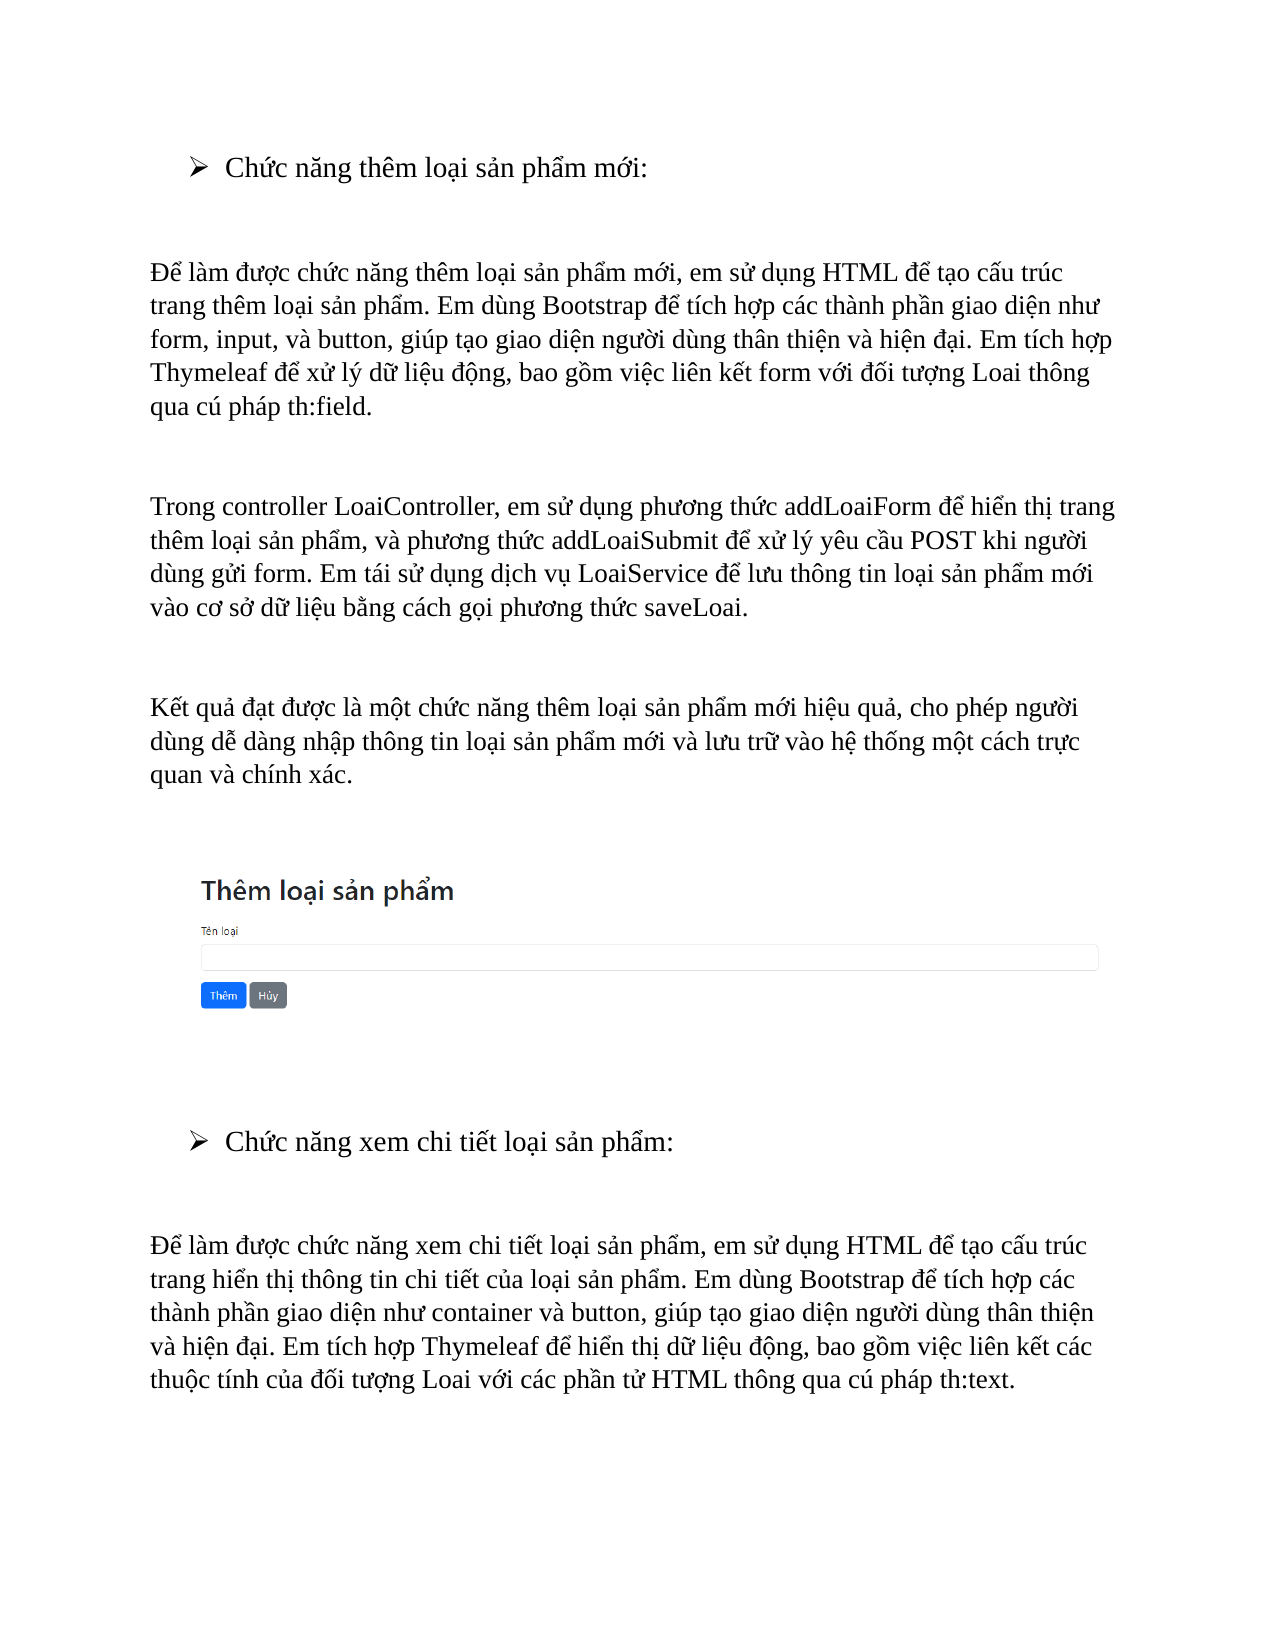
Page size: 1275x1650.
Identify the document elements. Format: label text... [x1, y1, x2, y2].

text Để làm được chức năng xem chi tiết loại sản phẩm, em sử dụng HTML để tạo cấu trúc trang hiển thị thông tin chi tiết của loại sản phẩm. Em dùng Bootstrap để tích hợp các thành phần giao diện như container và button, giúp tạo giao diện người dùng thân thiện và hiện đại. Em tích hợp Thymeleaf để hiển thị dữ liệu động, bao gồm việc liên kết các thuộc tính của đối tượng Loai với các phần tử HTML thông qua cú pháp th:text. [150, 1229, 1125, 1395]
list Chức năng xem chi tiết loại sản phẩm: [187, 1124, 1125, 1157]
list Chức năng thêm loại sản phẩm mới: [187, 150, 1125, 184]
text Để làm được chức năng thêm loại sản phẩm mới, em sử dụng HTML để tạo cấu trúc trang thêm loại sản phẩm. Em dùng Bootstrap để tích hợp các thành phần giao diện như form, input, và button, giúp tạo giao diện người dùng thân thiện và hiện đại. Em tích hợp Thymeleaf để xử lý dữ liệu động, bao gồm việc liên kết form với đối tượng Loai thông qua cú pháp th:field. [150, 256, 1125, 421]
picture [150, 861, 1125, 1049]
text Kết quả đạt được là một chức năng thêm loại sản phẩm mới hiệu quả, cho phép người dùng dễ dàng nhập thông tin loại sản phẩm mới và lưu trữ vào hệ thống một cách trực quan và chính xác. [150, 691, 1125, 789]
text Trong controller LoaiController, em sử dụng phương thức addLoaiForm để hiển thị trang thêm loại sản phẩm, và phương thức addLoaiSubmit để xử lý yêu cầu POST khi người dùng gửi form. Em tái sử dụng dịch vụ LoaiService để lưu thông tin loại sản phẩm mới vào cơ sở dữ liệu bằng cách gọi phương thức saveLoai. [150, 490, 1125, 622]
